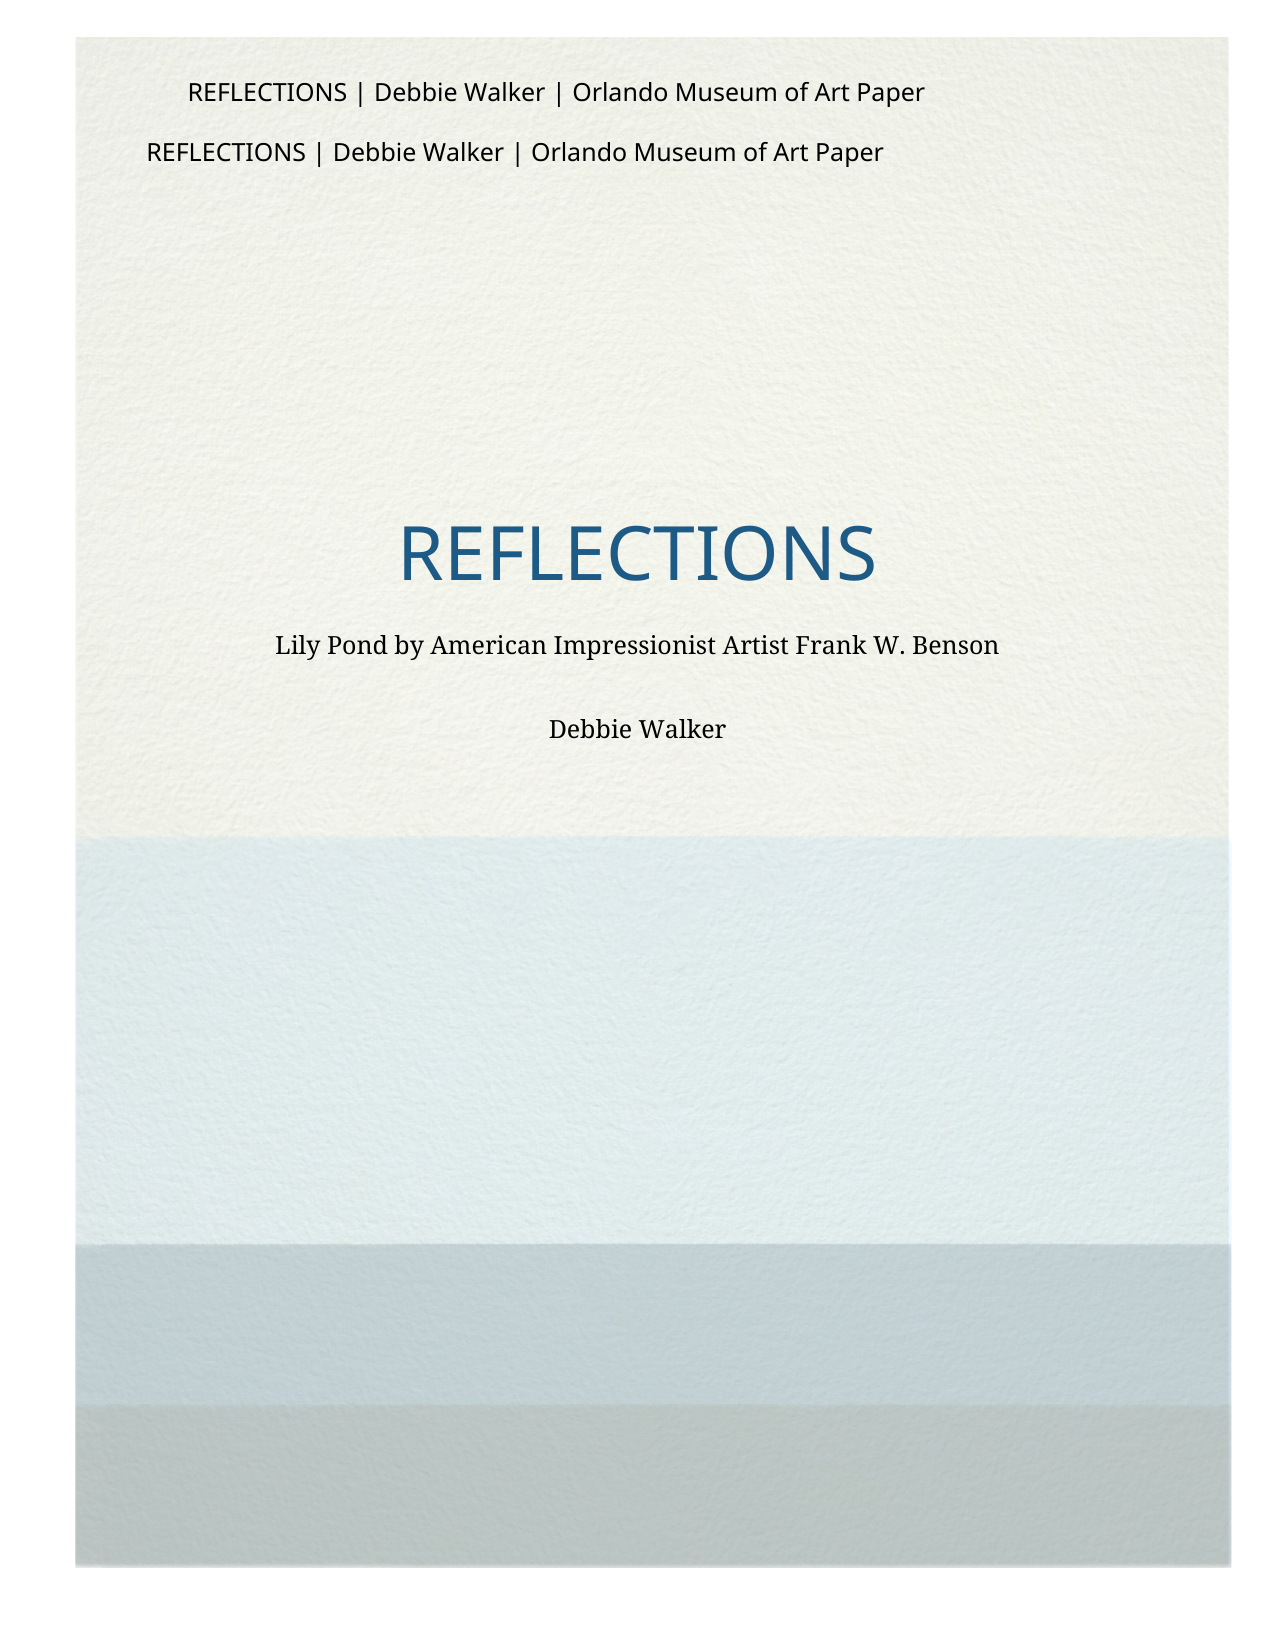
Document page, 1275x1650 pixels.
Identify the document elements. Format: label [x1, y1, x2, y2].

picture [75, 37, 1232, 1568]
